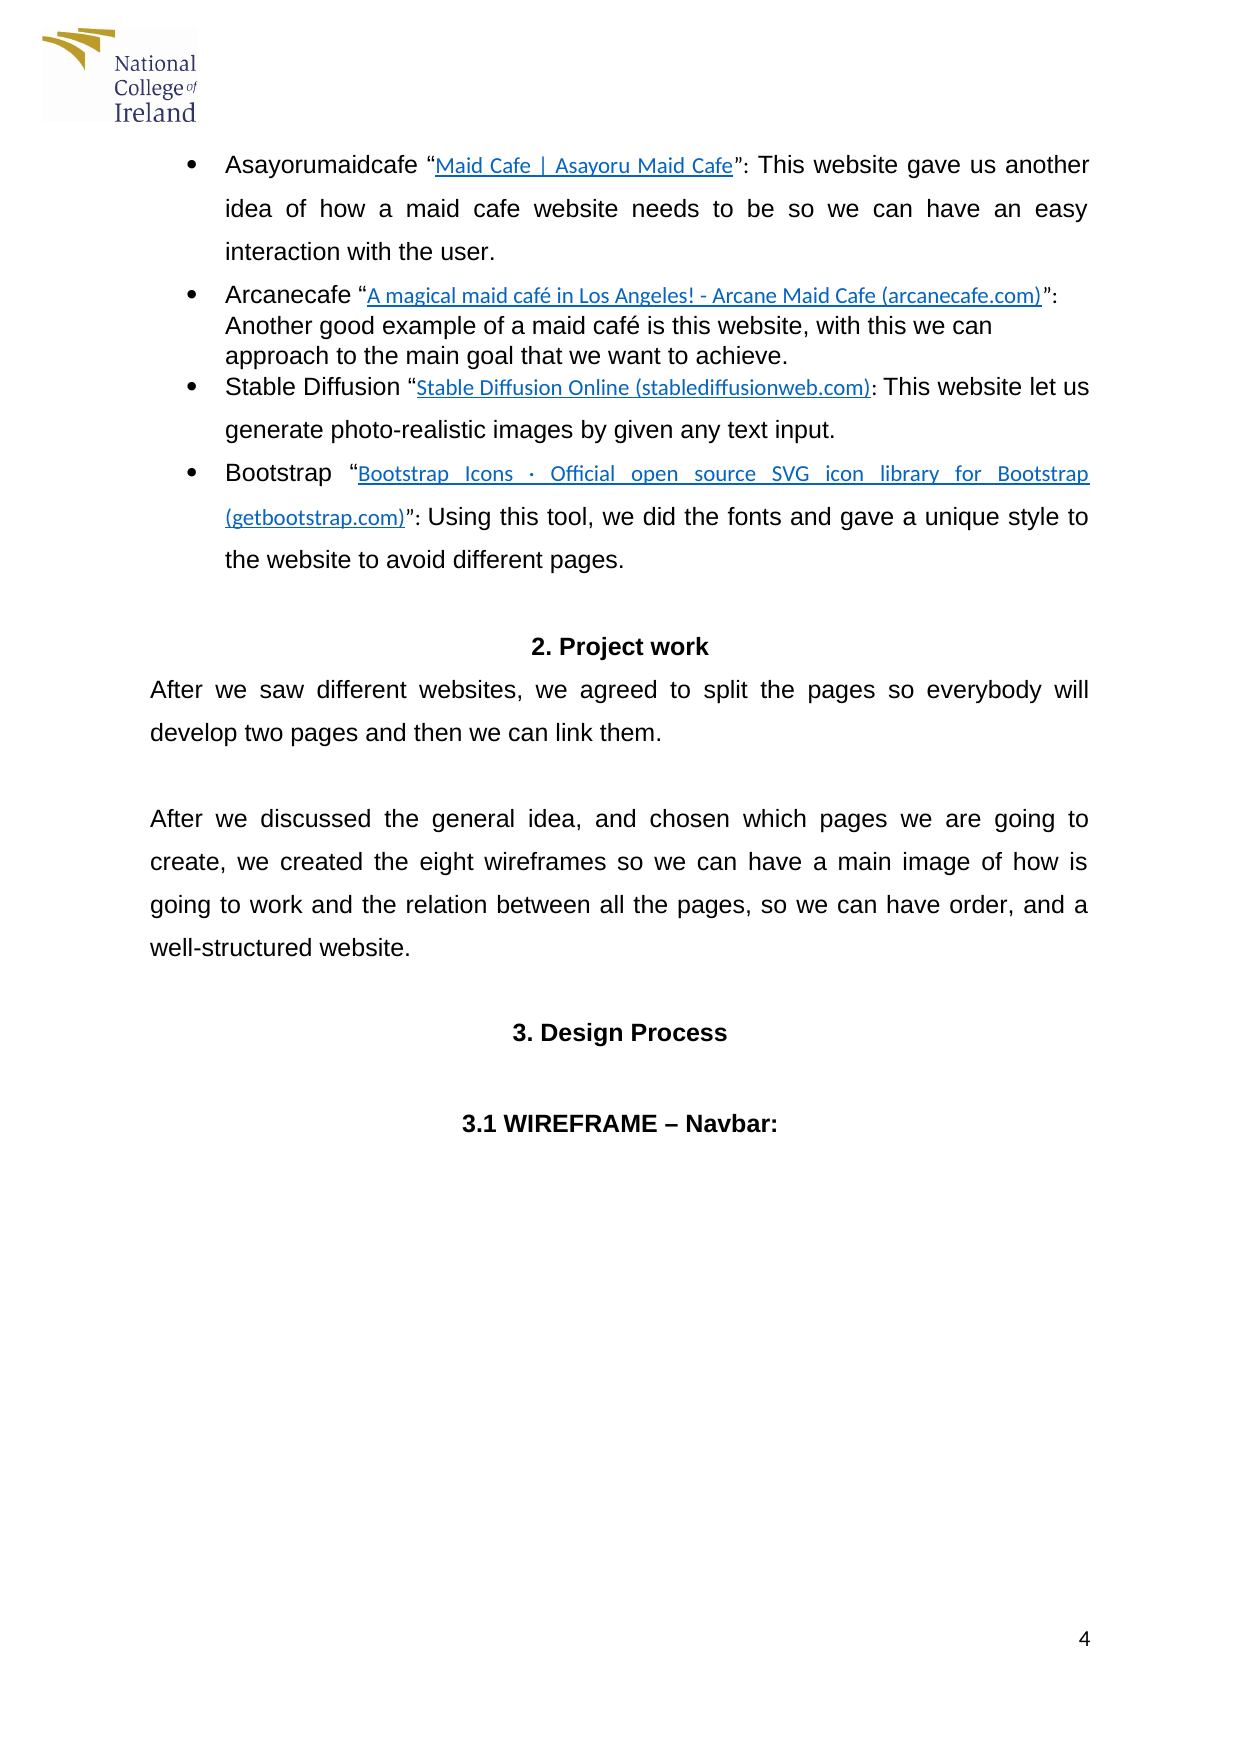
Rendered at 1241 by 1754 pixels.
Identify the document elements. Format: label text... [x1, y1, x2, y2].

text 2. Project work [150, 631, 1090, 660]
list Stable Diffusion “Stable Diffusion Online (stablediffusionweb.com): This website let us generate photo-realistic images by given any text input. [187, 371, 1090, 444]
list Bootstrap “Bootstrap Icons · Official open source SVG icon library for Bootstrap (getbootstrap.com)”: Using this tool, we did the fonts and gave a unique style to the website to avoid different pages. [187, 458, 1090, 574]
list Arcanecafe “A magical maid café in Los Angeles! - Arcane Maid Cafe (arcanecafe.com)”: Another good example of a maid café is this website, with this we can approach to the main goal that we want to achieve. [187, 280, 1090, 370]
text After we discussed the general idea, and chosen which pages we are going to create, we created the eight wireframes so we can have a main image of how is going to work and the relation between all the pages, so we can have order, and a well-structured website. [150, 804, 1090, 962]
text 3. Design Process [150, 1018, 1090, 1047]
text After we saw different websites, we agreed to split the pages so everybody will develop two pages and then we can link them. [150, 674, 1090, 746]
text 3.1 WIREFRAME – Navbar: [150, 1109, 1090, 1138]
picture [42, 28, 198, 122]
list Asayorumaidcafe “Maid Cafe | Asayoru Maid Cafe”: This website gave us another idea of how a maid cafe website needs to be so we can have an easy interaction with the user. [187, 150, 1090, 265]
